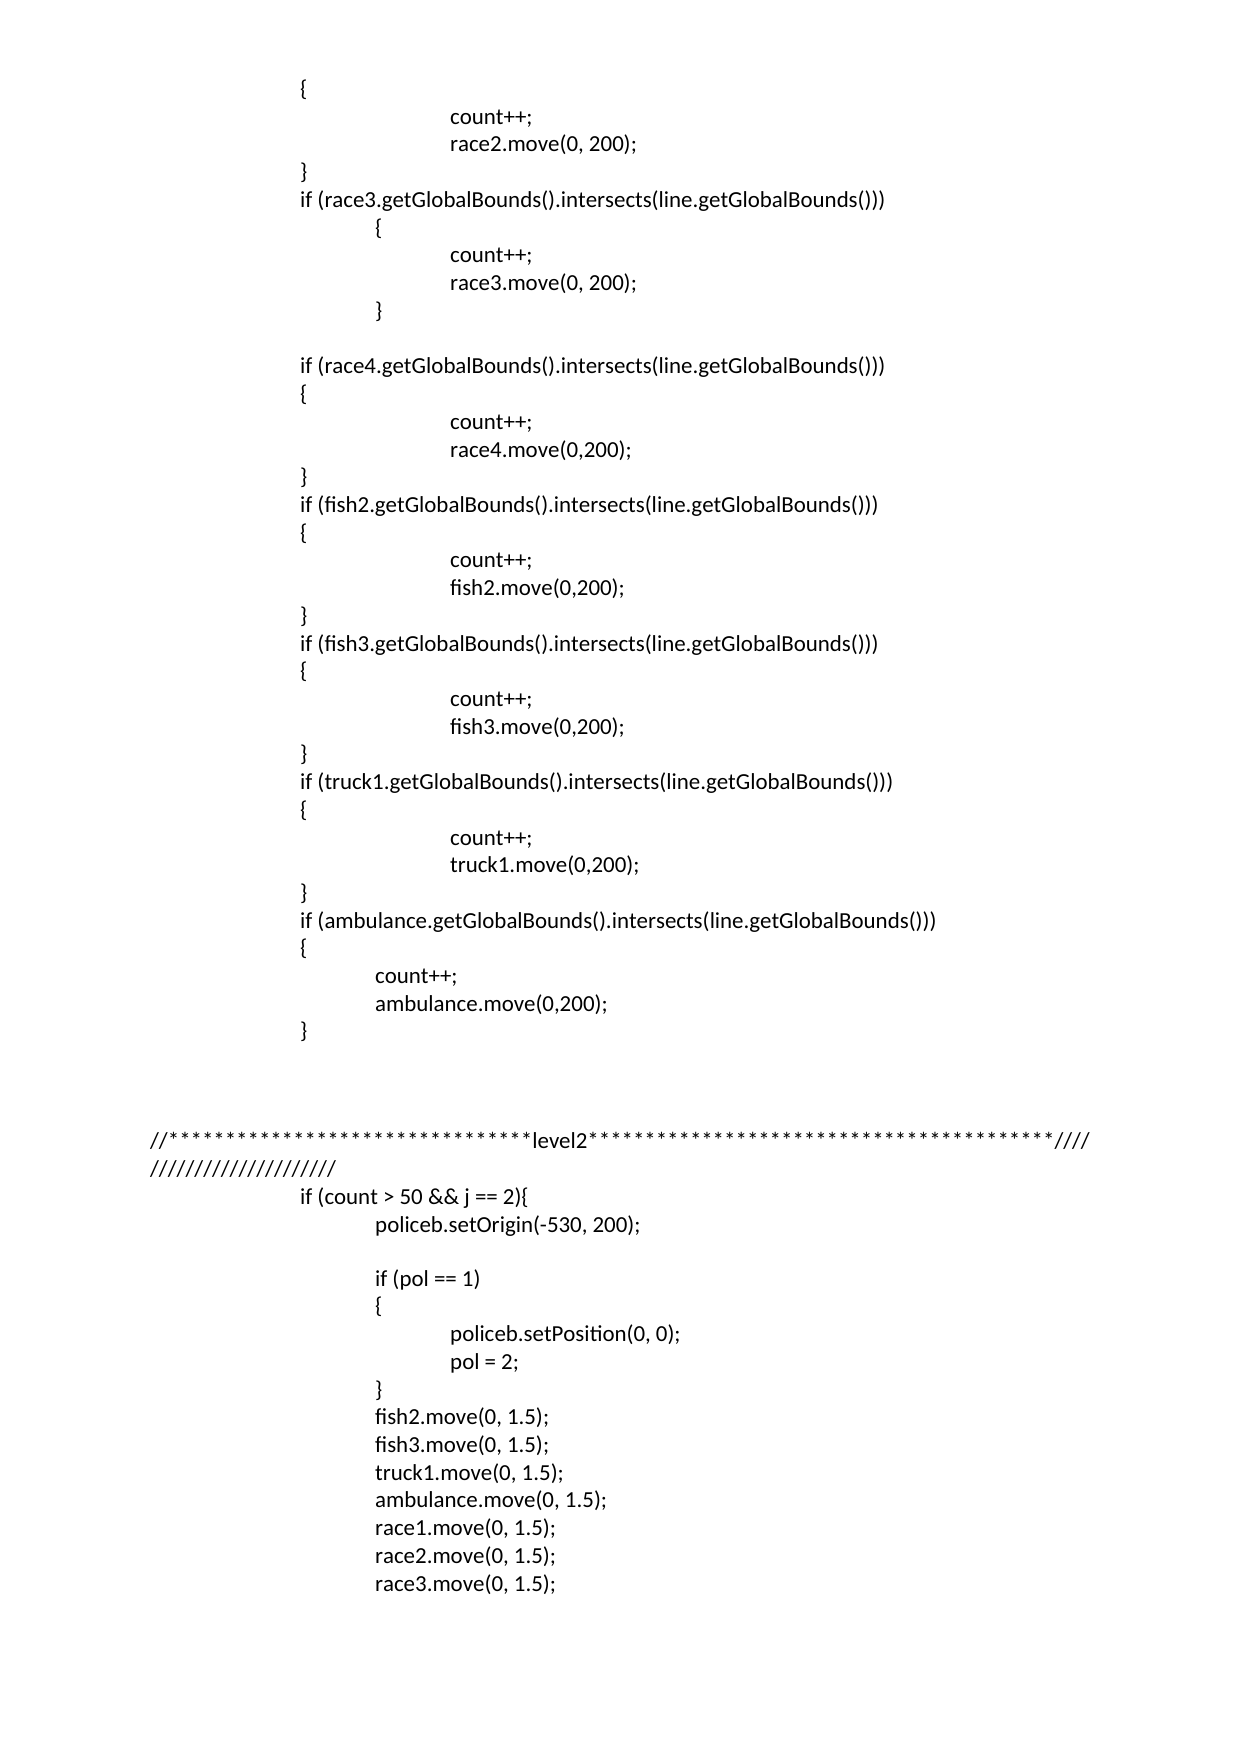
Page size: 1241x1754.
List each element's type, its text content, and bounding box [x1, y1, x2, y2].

text race2.move(0, 1.5); [150, 1541, 1092, 1569]
text race3.move(0, 200); [150, 268, 1092, 296]
text policeb.setOrigin(-530, 200); [150, 1210, 1092, 1238]
text ambulance.move(0,200); [150, 989, 1092, 1017]
text race3.move(0, 1.5); [150, 1569, 1092, 1597]
text race2.move(0, 200); [150, 130, 1092, 157]
text fish2.move(0,200); [150, 573, 1092, 601]
text pol = 2; [150, 1347, 1092, 1375]
text count++; [150, 684, 1092, 712]
text } [150, 296, 1092, 324]
text { [150, 1292, 1092, 1319]
text } [150, 740, 1092, 767]
text ambulance.move(0, 1.5); [150, 1486, 1092, 1513]
text truck1.move(0,200); [150, 851, 1092, 878]
text if (fish2.getGlobalBounds().intersects(line.getGlobalBounds())) [150, 490, 1092, 518]
text fish3.move(0, 1.5); [150, 1430, 1092, 1458]
text if (count > 50 && j == 2){ [150, 1182, 1092, 1210]
text count++; [150, 961, 1092, 989]
text count++; [150, 241, 1092, 268]
text } [150, 1375, 1092, 1403]
text if (race3.getGlobalBounds().intersects(line.getGlobalBounds())) [150, 185, 1092, 213]
text { [150, 657, 1092, 684]
text if (race4.getGlobalBounds().intersects(line.getGlobalBounds())) [150, 352, 1092, 379]
text if (ambulance.getGlobalBounds().intersects(line.getGlobalBounds())) [150, 906, 1092, 934]
text { [150, 934, 1092, 961]
text { [150, 74, 1092, 102]
text fish2.move(0, 1.5); [150, 1403, 1092, 1430]
text } [150, 878, 1092, 906]
text race4.move(0,200); [150, 435, 1092, 463]
text count++; [150, 407, 1092, 435]
text if (fish3.getGlobalBounds().intersects(line.getGlobalBounds())) [150, 629, 1092, 657]
text count++; [150, 546, 1092, 573]
text race1.move(0, 1.5); [150, 1513, 1092, 1541]
text count++; [150, 102, 1092, 130]
text if (truck1.getGlobalBounds().intersects(line.getGlobalBounds())) [150, 767, 1092, 795]
text fish3.move(0,200); [150, 712, 1092, 740]
text } [150, 1017, 1092, 1044]
text } [150, 463, 1092, 490]
text truck1.move(0, 1.5); [150, 1458, 1092, 1486]
text //********************************level2*****************************************///////////////////////// [150, 1072, 1092, 1182]
text } [150, 601, 1092, 629]
text } [150, 157, 1092, 185]
text { [150, 795, 1092, 823]
text { [150, 213, 1092, 241]
text policeb.setPosition(0, 0); [150, 1319, 1092, 1347]
text if (pol == 1) [150, 1264, 1092, 1292]
text count++; [150, 823, 1092, 851]
text { [150, 518, 1092, 546]
text { [150, 379, 1092, 407]
